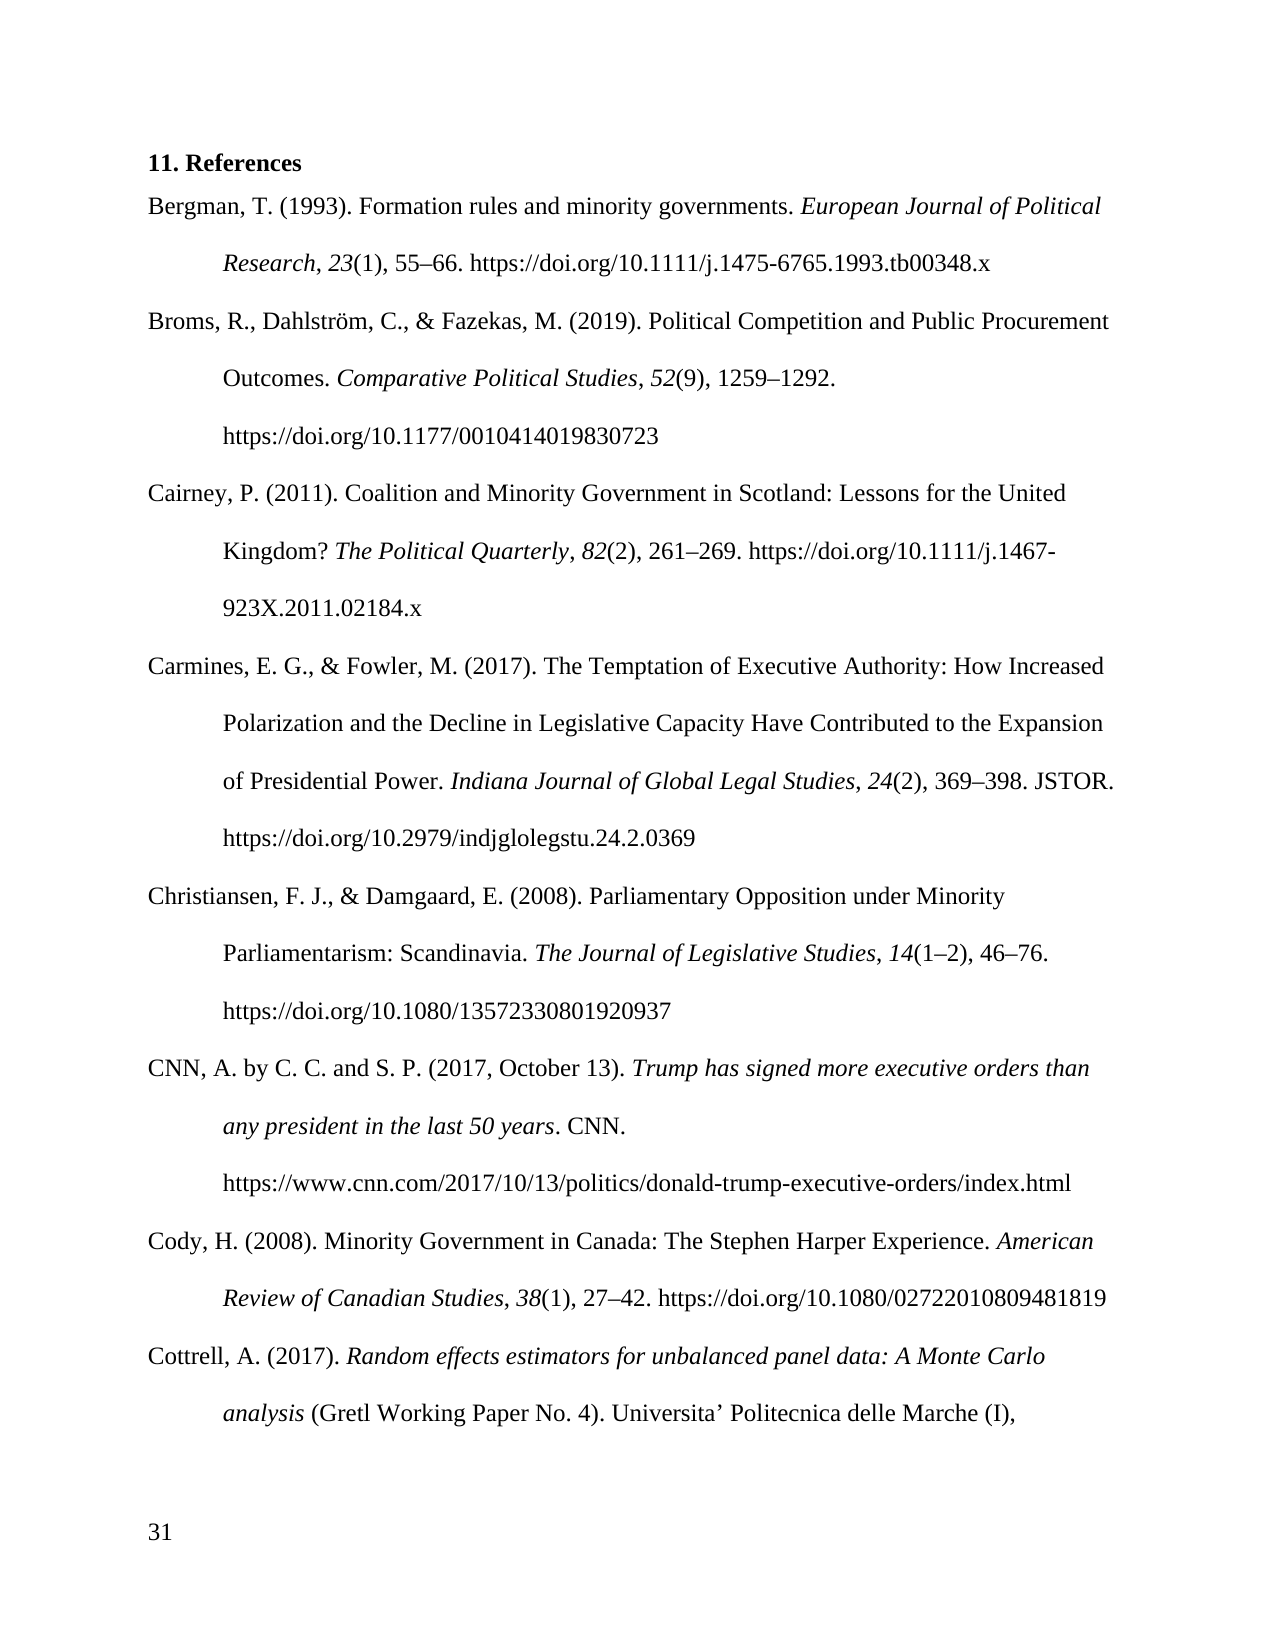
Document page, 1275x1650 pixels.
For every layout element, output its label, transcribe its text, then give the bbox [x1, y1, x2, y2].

subtitle References [148, 148, 1127, 176]
text Cairney, P. (2011). Coalition and Minority Government in Scotland: Lessons for the United Kingdom? The Political Quarterly, 82(2), 261–269. https://doi.org/10.1111/j.1467-923X.2011.02184.x [148, 478, 1127, 622]
text Cody, H. (2008). Minority Government in Canada: The Stephen Harper Experience. American Review of Canadian Studies, 38(1), 27–42. https://doi.org/10.1080/02722010809481819 [148, 1226, 1127, 1312]
text Broms, R., Dahlström, C., & Fazekas, M. (2019). Political Competition and Public Procurement Outcomes. Comparative Political Studies, 52(9), 1259–1292. https://doi.org/10.1177/0010414019830723 [148, 306, 1127, 449]
text Christiansen, F. J., & Damgaard, E. (2008). Parliamentary Opposition under Minority Parliamentarism: Scandinavia. The Journal of Legislative Studies, 14(1–2), 46–76. https://doi.org/10.1080/13572330801920937 [148, 881, 1127, 1024]
text Bergman, T. (1993). Formation rules and minority governments. European Journal of Political Research, 23(1), 55–66. https://doi.org/10.1111/j.1475-6765.1993.tb00348.x [148, 191, 1127, 277]
text CNN, A. by C. C. and S. P. (2017, October 13). Trump has signed more executive orders than any president in the last 50 years. CNN. https://www.cnn.com/2017/10/13/politics/donald-trump-executive-orders/index.html [148, 1053, 1127, 1197]
text Carmines, E. G., & Fowler, M. (2017). The Temptation of Executive Authority: How Increased Polarization and the Decline in Legislative Capacity Have Contributed to the Expansion of Presidential Power. Indiana Journal of Global Legal Studies, 24(2), 369–398. JSTOR. https://doi.org/10.2979/indjglolegstu.24.2.0369 [148, 651, 1127, 852]
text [148, 1341, 1127, 1427]
